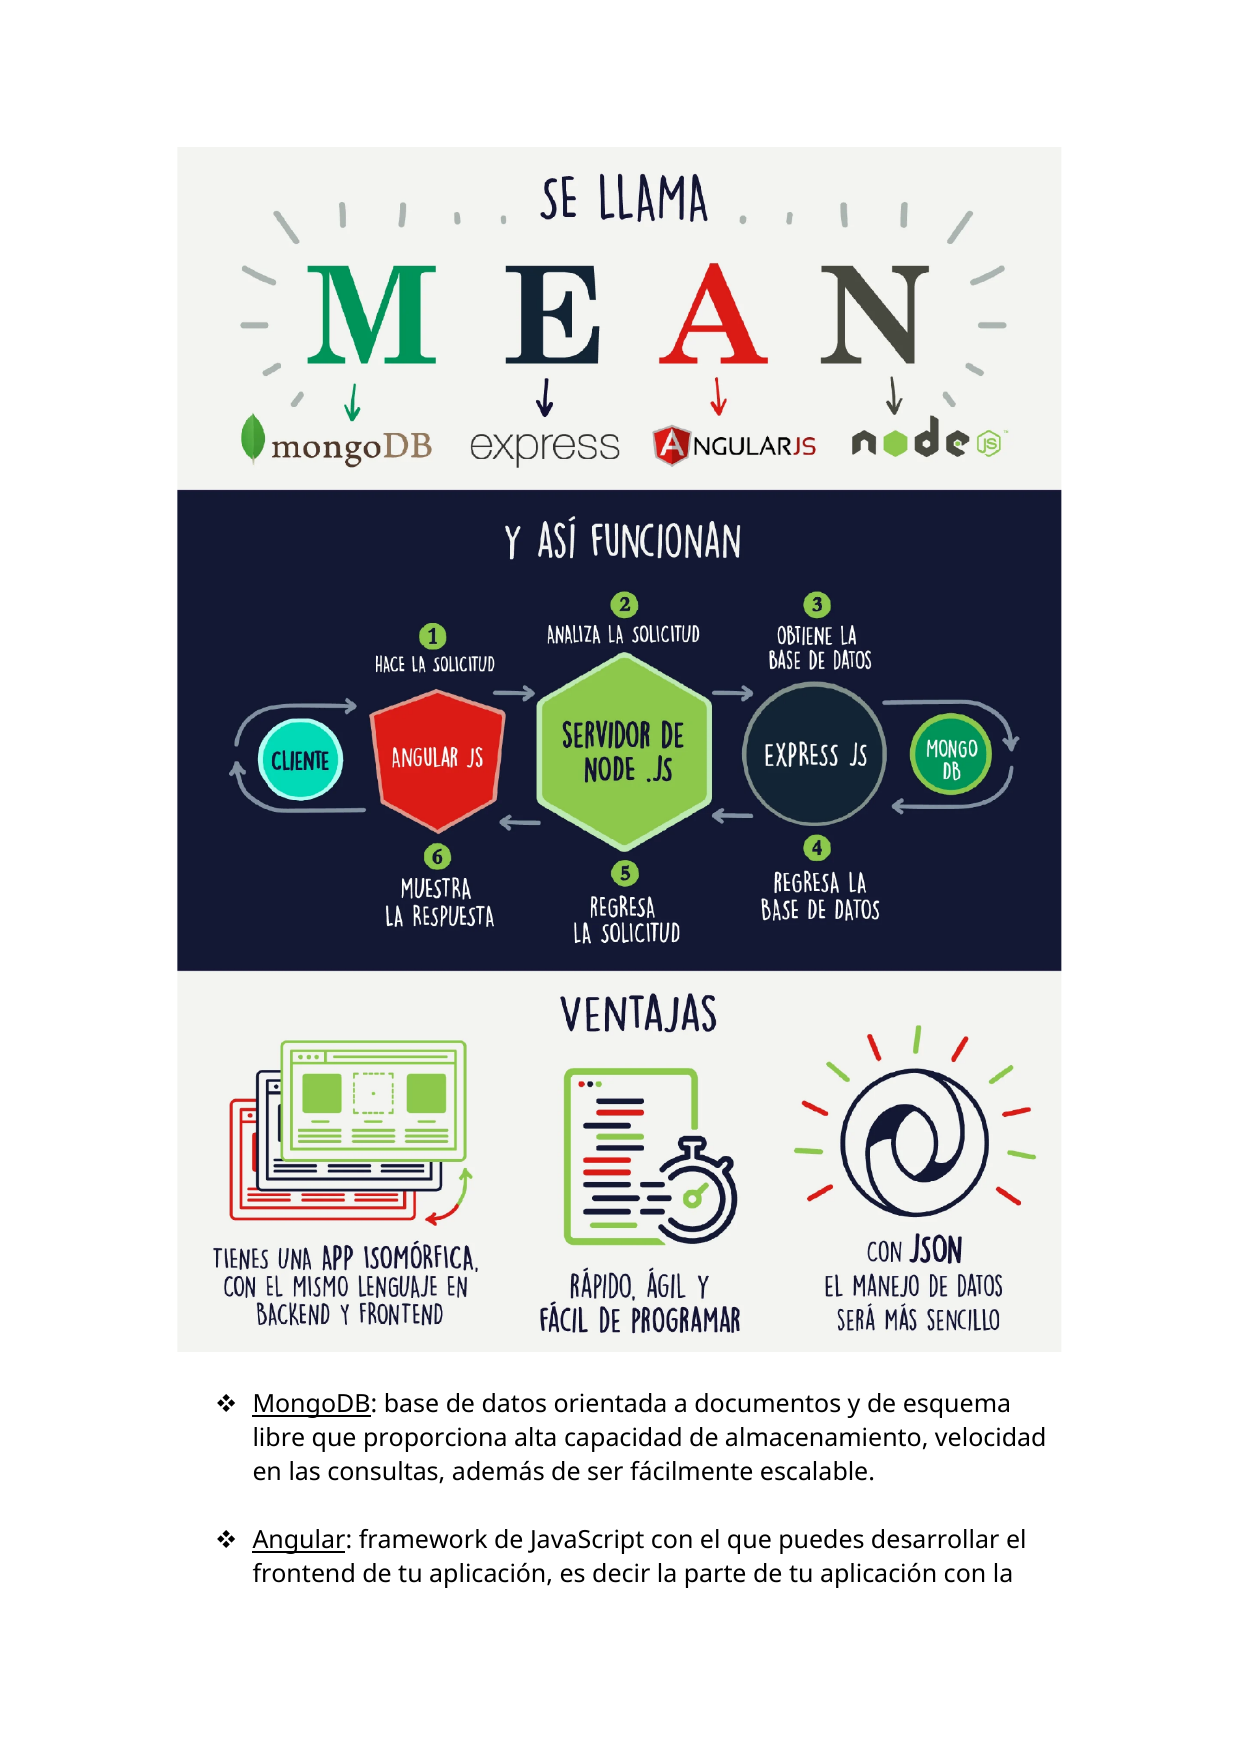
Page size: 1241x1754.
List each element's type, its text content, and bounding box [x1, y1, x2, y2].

picture [177, 147, 1062, 1352]
list MongoDB: base de datos orientada a documentos y de esquema libre que proporciona alta capacidad de almacenamiento, velocidad en las consultas, además de ser fácilmente escalable. [215, 1386, 1063, 1488]
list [215, 1522, 1063, 1590]
